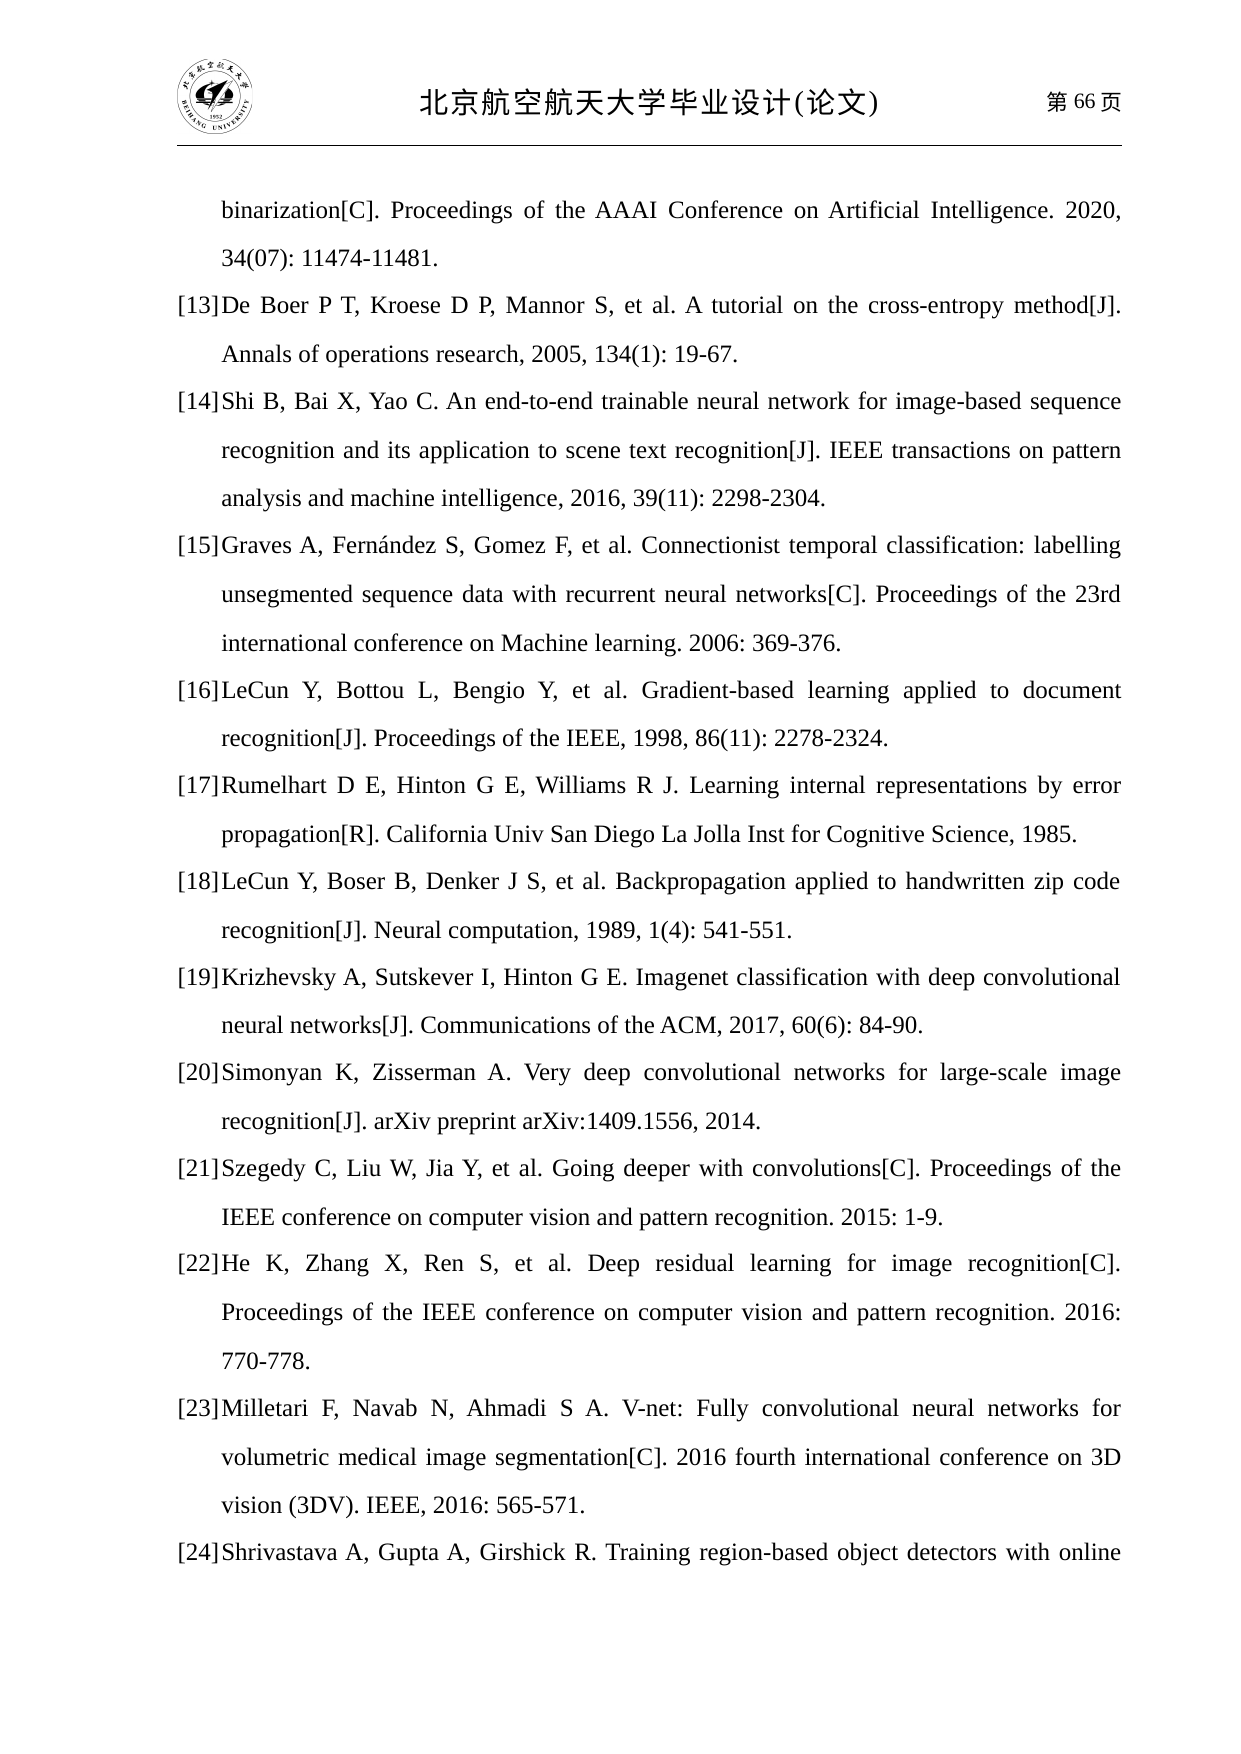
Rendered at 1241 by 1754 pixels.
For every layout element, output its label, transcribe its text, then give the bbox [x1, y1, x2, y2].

list He K, Zhang X, Ren S, et al. Deep residual learning for image recognition[C]. Proceedings of the IEEE conference on computer vision and pattern recognition. 2016: 770-778. [177, 1247, 1122, 1377]
list De Boer P T, Kroese D P, Mannor S, et al. A tutorial on the cross-entropy method[J]. Annals of operations research, 2005, 134(1): 19-67. [177, 288, 1122, 370]
list Krizhevsky A, Sutskever I, Hinton G E. Imagenet classification with deep convolutional neural networks[J]. Communications of the ACM, 2017, 60(6): 84-90. [177, 960, 1122, 1041]
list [177, 193, 1122, 274]
list Rumelhart D E, Hinton G E, Williams R J. Learning internal representations by error propagation[R]. California Univ San Diego La Jolla Inst for Cognitive Science, 1985. [177, 768, 1122, 850]
list Simonyan K, Zisserman A. Very deep convolutional networks for large-scale image recognition[J]. arXiv preprint arXiv:1409.1556, 2014. [177, 1055, 1122, 1137]
list Szegedy C, Liu W, Jia Y, et al. Going deeper with convolutions[C]. Proceedings of the IEEE conference on computer vision and pattern recognition. 2015: 1-9. [177, 1151, 1122, 1232]
picture [177, 59, 253, 134]
list LeCun Y, Boser B, Denker J S, et al. Backpropagation applied to handwritten zip code recognition[J]. Neural computation, 1989, 1(4): 541-551. [177, 864, 1122, 945]
list Graves A, Fernández S, Gomez F, et al. Connectionist temporal classification: labelling unsegmented sequence data with recurrent neural networks[C]. Proceedings of the 23rd international conference on Machine learning. 2006: 369-376. [177, 528, 1122, 658]
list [177, 1535, 1122, 1568]
list Shi B, Bai X, Yao C. An end-to-end trainable neural network for image-based sequence recognition and its application to scene text recognition[J]. IEEE transactions on pattern analysis and machine intelligence, 2016, 39(11): 2298-2304. [177, 384, 1122, 514]
list LeCun Y, Bottou L, Bengio Y, et al. Gradient-based learning applied to document recognition[J]. Proceedings of the IEEE, 1998, 86(11): 2278-2324. [177, 673, 1122, 754]
